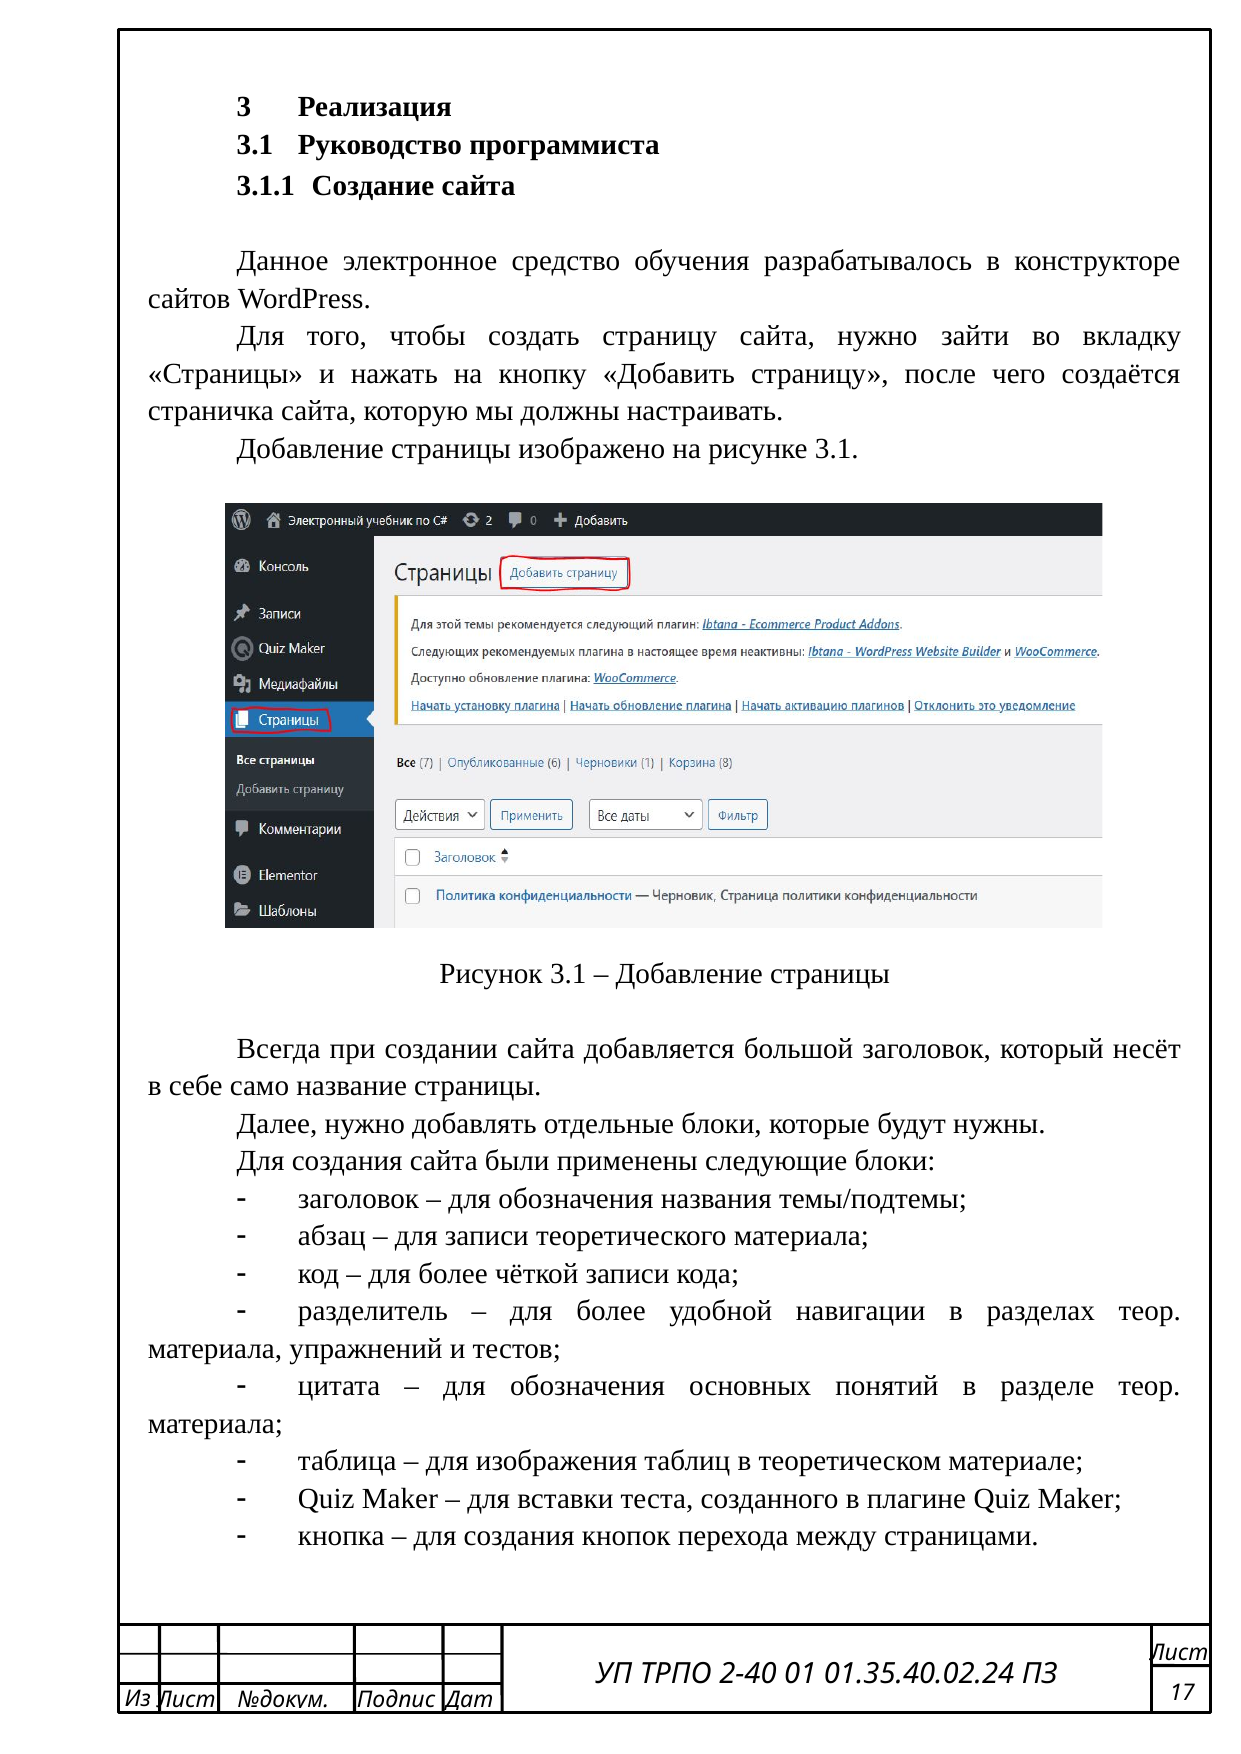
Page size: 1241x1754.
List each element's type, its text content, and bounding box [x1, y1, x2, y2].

text Далее, нужно добавлять отдельные блоки, которые будут нужны. [148, 1103, 1181, 1141]
list Создание сайта [236, 166, 1181, 203]
list таблица – для изображения таблиц в теоретическом материале; [148, 1441, 1181, 1478]
text Всегда при создании сайта добавляется большой заголовок, который несёт в себе само название страницы. [148, 1028, 1181, 1103]
list разделитель – для более удобной навигации в разделах теор. материала, упражнений и тестов; [148, 1291, 1181, 1366]
list код – для более чёткой записи кода; [148, 1253, 1181, 1291]
list Руководство программиста [148, 127, 1181, 161]
text Данное электронное средство обучения разрабатывалось в конструкторе сайтов WordPress. [148, 241, 1181, 316]
text Добавление страницы изображено на рисунке 3.1. [148, 428, 1181, 466]
list абзац – для записи теоретического материала; [148, 1216, 1181, 1253]
list заголовок – для обозначения названия темы/подтемы; [148, 1178, 1181, 1216]
text Для того, чтобы создать страницу сайта, нужно зайти во вкладку «Страницы» и нажать на кнопку «Добавить страницу», после чего создаётся страничка сайта, которую мы должны настраивать. [148, 316, 1181, 428]
list кнопка – для создания кнопок перехода между страницами. [148, 1516, 1181, 1553]
list Реализация [148, 89, 1181, 122]
list цитата – для обозначения основных понятий в разделе теор. материала; [148, 1366, 1181, 1441]
text Рисунок 3.1 – Добавление страницы [148, 953, 1093, 991]
list Quiz Maker – для вставки теста, созданного в плагине Quiz Maker; [148, 1478, 1181, 1516]
text Для создания сайта были применены следующие блоки: [148, 1141, 1181, 1178]
picture [225, 503, 1103, 928]
